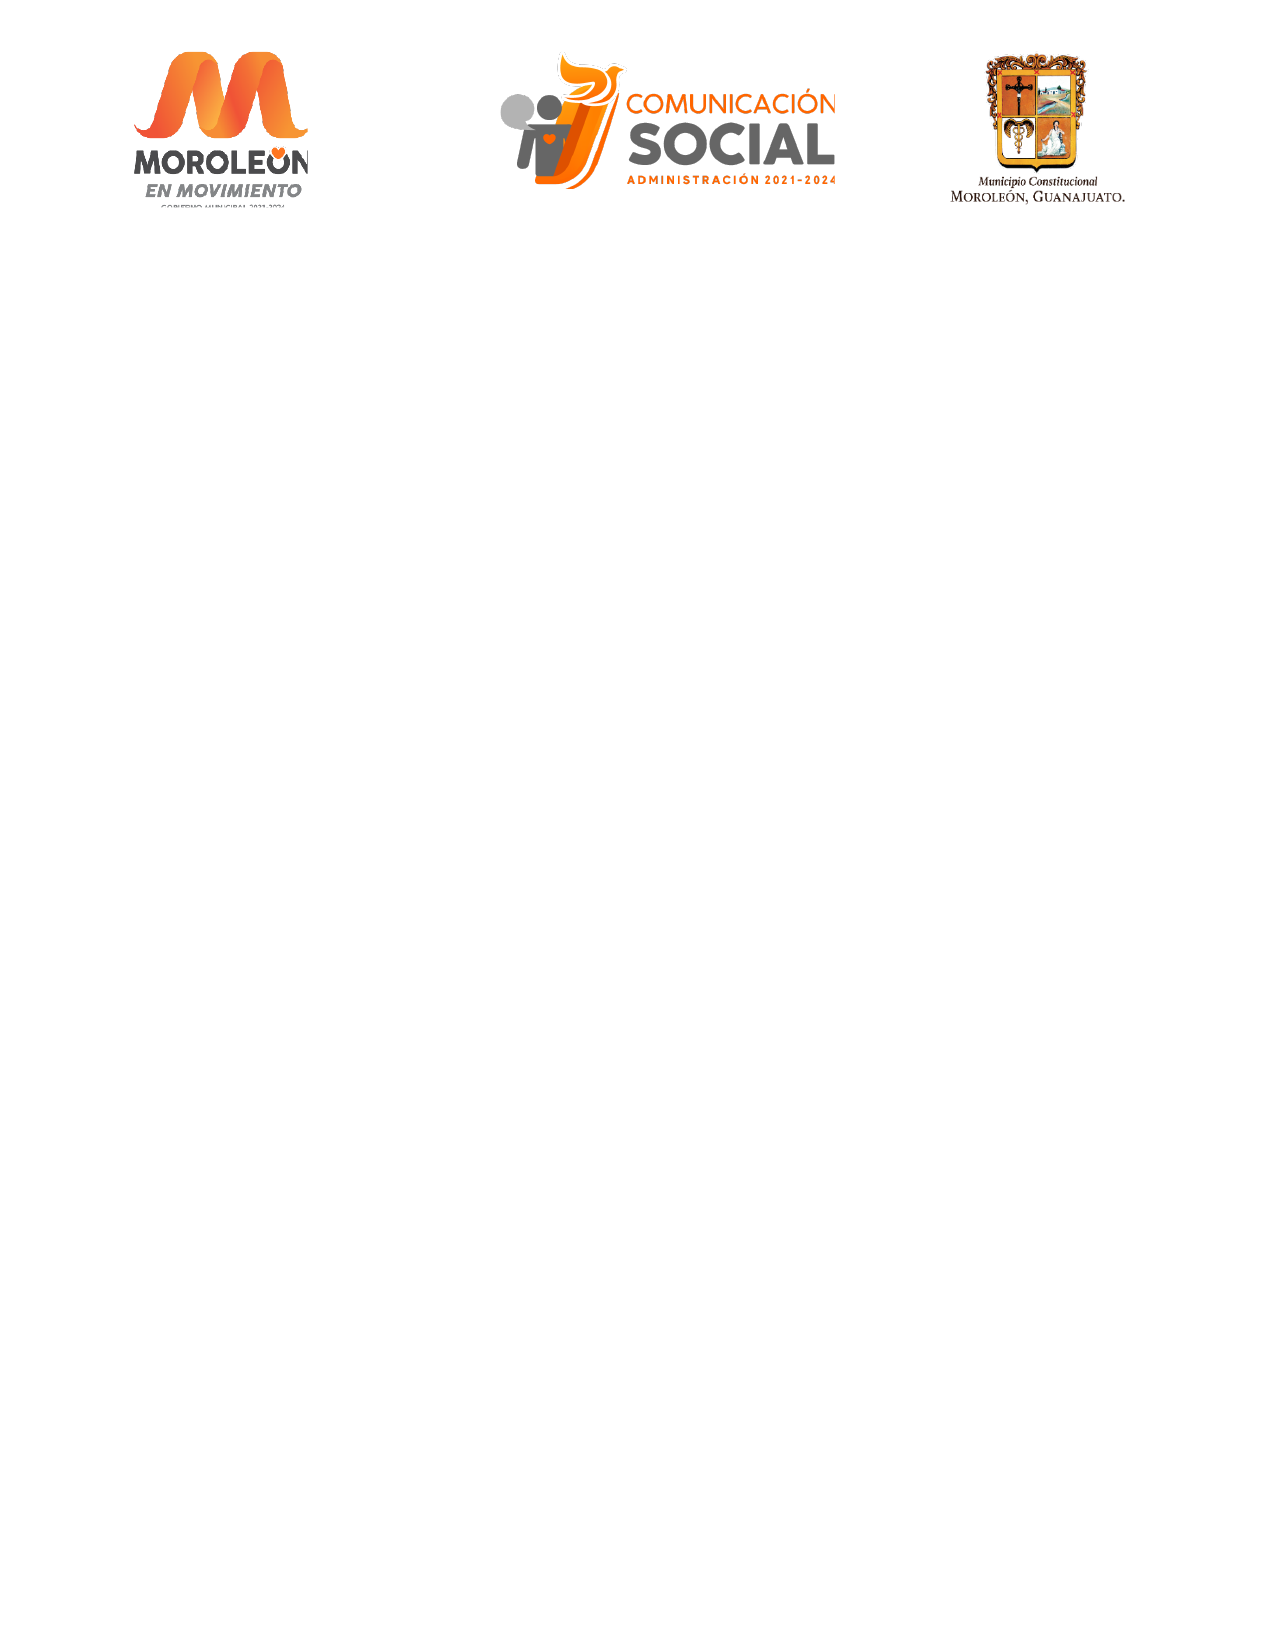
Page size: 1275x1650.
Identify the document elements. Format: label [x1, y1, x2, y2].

picture [942, 43, 1130, 210]
picture [133, 51, 308, 208]
picture [500, 51, 835, 189]
